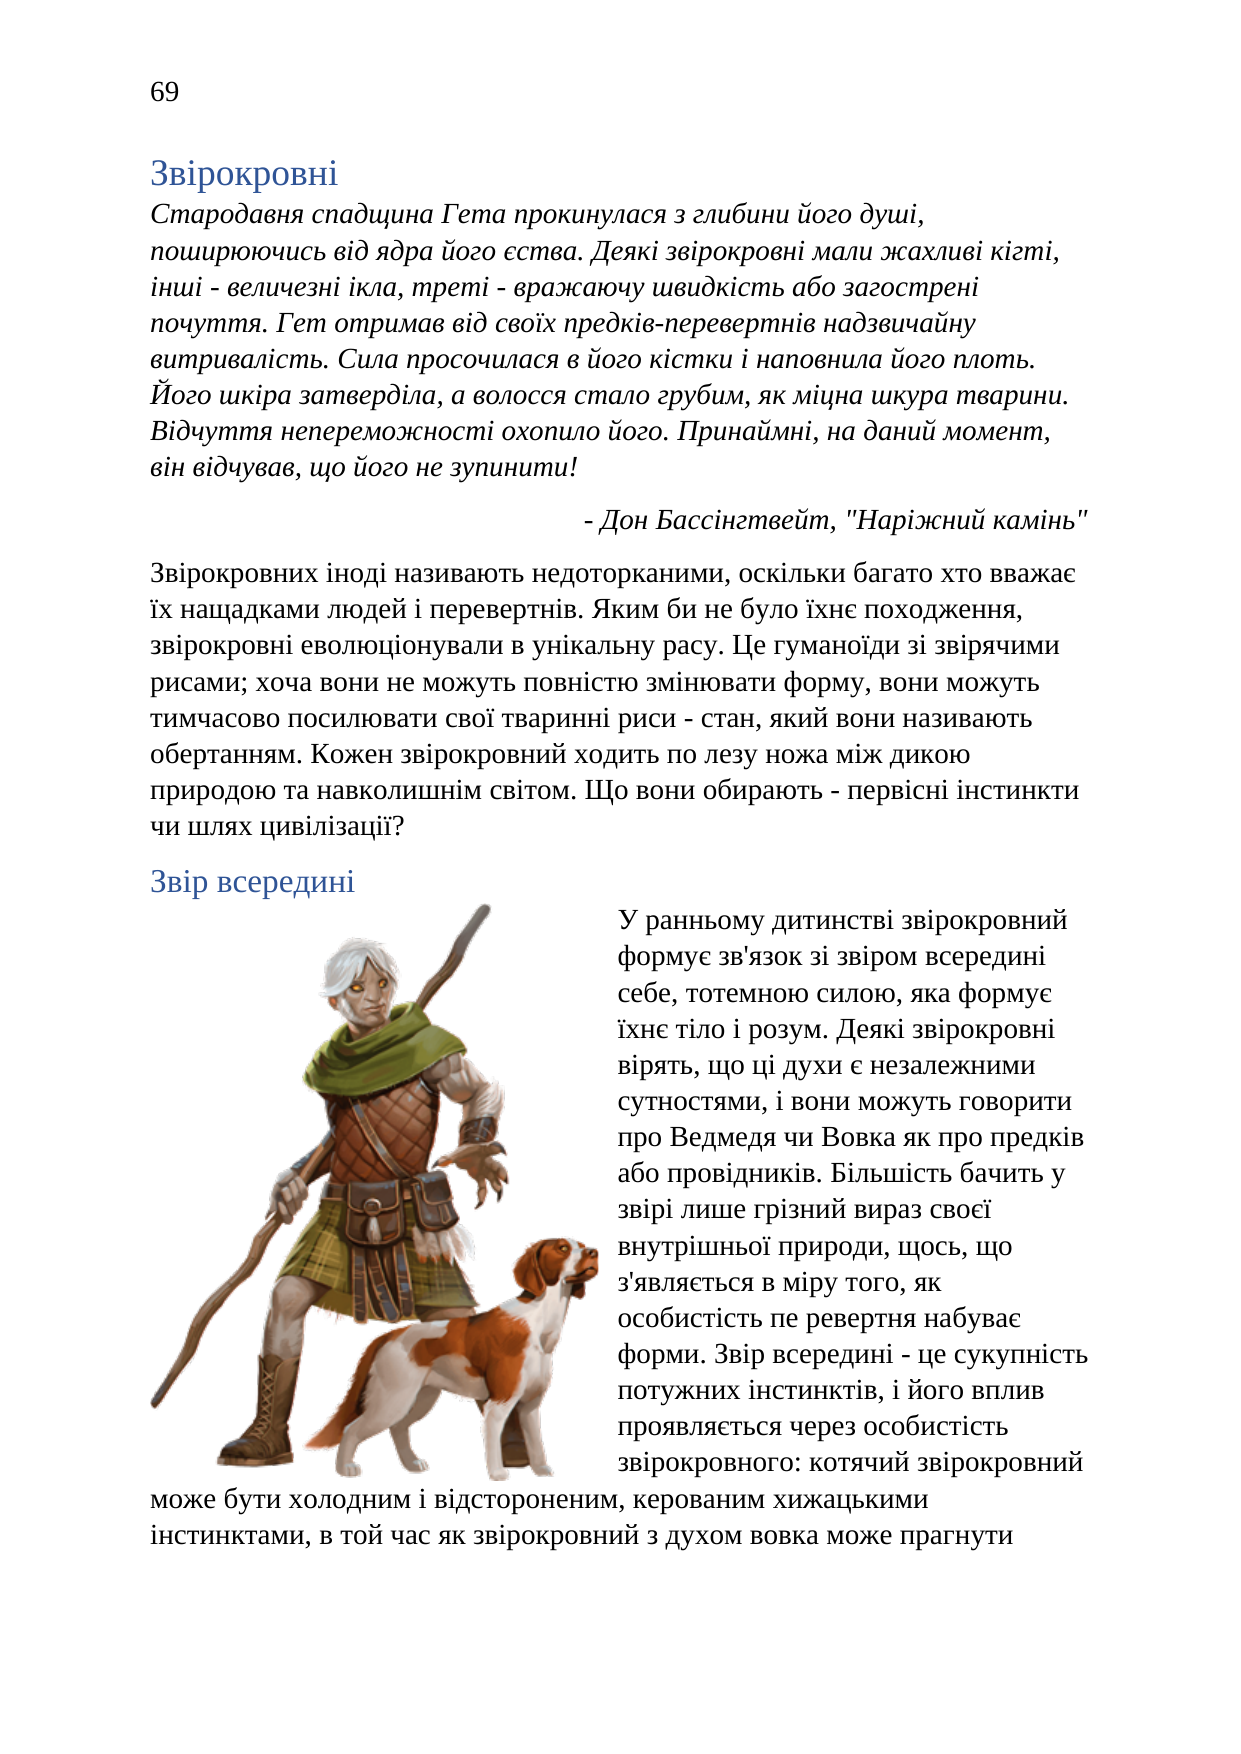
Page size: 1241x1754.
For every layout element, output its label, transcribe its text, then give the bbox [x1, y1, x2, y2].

text - Дон Бассінгтвейт, "Наріжний камінь" [150, 502, 1090, 536]
picture [150, 903, 599, 1481]
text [150, 902, 1090, 1550]
text Звірокровних іноді називають недоторканими, оскільки багато хто вважає їх нащадками людей і перевертнів. Яким би не було їхнє походження, звірокровні еволюціонували в унікальну расу. Це гуманоїди зі звірячими рисами; хоча вони не можуть повністю змінювати форму, вони можуть тимчасово посилювати свої тваринні риси - стан, який вони називають обертанням. Кожен звірокровний ходить по лезу ножа між дикою природою та навколишнім світом. Що вони обирають - первісні інстинкти чи шлях цивілізації? [150, 555, 1090, 842]
subtitle Звір всередині [150, 861, 1090, 899]
subtitle Звірокровні [150, 150, 1090, 193]
text Стародавня спадщина Гета прокинулася з глибини його душі, поширюючись від ядра його єства. Деякі звірокровні мали жахливі кігті, інші - величезні ікла, треті - вражаючу швидкість або загострені почуття. Гет отримав від своїх предків-перевертнів надзвичайну витривалість. Сила просочилася в його кістки і наповнила його плоть. Його шкіра затверділа, а волосся стало грубим, як міцна шкура тварини. Відчуття непереможності охопило його. Принаймні, на даний момент, він відчував, що його не зупинити! [150, 197, 1090, 483]
